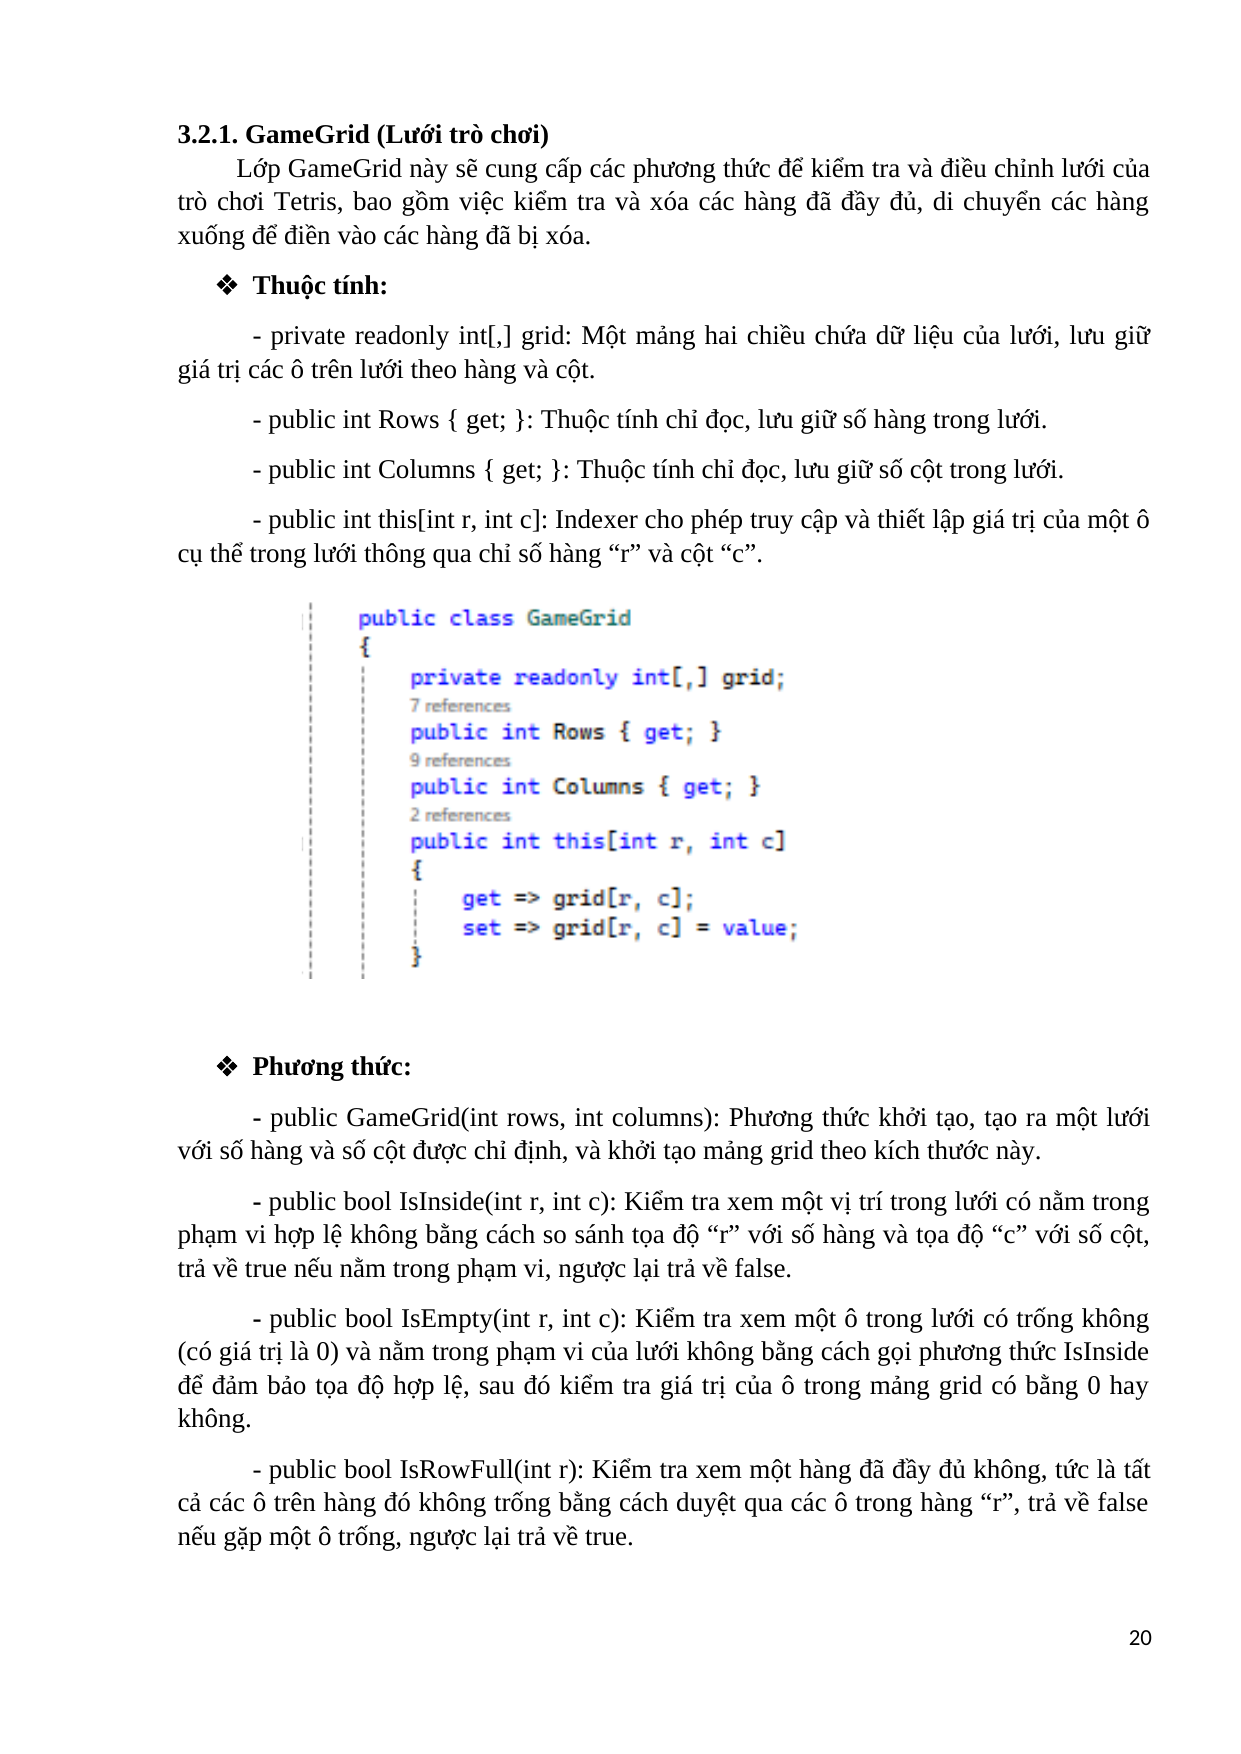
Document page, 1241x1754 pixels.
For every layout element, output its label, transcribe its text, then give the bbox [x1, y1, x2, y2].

text - private readonly int[,] grid: Một mảng hai chiều chứa dữ liệu của lưới, lưu giữ giá trị các ô trên lưới theo hàng và cột. [177, 319, 1152, 384]
text - public int this[int r, int c]: Indexer cho phép truy cập và thiết lập giá trị của một ô cụ thể trong lưới thông qua chỉ số hàng “r” và cột “c”. [177, 503, 1152, 568]
text Lớp GameGrid này sẽ cung cấp các phương thức để kiểm tra và điều chỉnh lưới của trò chơi Tetris, bao gồm việc kiểm tra và xóa các hàng đã đầy đủ, di chuyển các hàng xuống để điền vào các hàng đã bị xóa. [177, 152, 1152, 250]
text - public int Rows { get; }: Thuộc tính chỉ đọc, lưu giữ số hàng trong lưới. [215, 403, 1152, 434]
text - public int Columns { get; }: Thuộc tính chỉ đọc, lưu giữ số cột trong lưới. [215, 453, 1152, 484]
text - public GameGrid(int rows, int columns): Phương thức khởi tạo, tạo ra một lưới với số hàng và số cột được chỉ định, và khởi tạo mảng grid theo kích thước này. [177, 1101, 1152, 1166]
subtitle 3.2.1. GameGrid (Lưới trò chơi) [177, 118, 1152, 149]
list Thuộc tính: [215, 269, 1152, 300]
text - public bool IsInside(int r, int c): Kiểm tra xem một vị trí trong lưới có nằm trong phạm vi hợp lệ không bằng cách so sánh tọa độ “r” với số hàng và tọa độ “c” với số cột, trả về true nếu nằm trong phạm vi, ngược lại trả về false. [177, 1185, 1152, 1283]
list Phương thức: [215, 1051, 1152, 1082]
picture [301, 601, 1027, 979]
text - public bool IsEmpty(int r, int c): Kiểm tra xem một ô trong lưới có trống không (có giá trị là 0) và nằm trong phạm vi của lưới không bằng cách gọi phương thức IsInside để đảm bảo tọa độ hợp lệ, sau đó kiểm tra giá trị của ô trong mảng grid có bằng 0 hay không. [177, 1302, 1152, 1434]
text - public bool IsRowFull(int r): Kiểm tra xem một hàng đã đầy đủ không, tức là tất cả các ô trên hàng đó không trống bằng cách duyệt qua các ô trong hàng “r”, trả về false nếu gặp một ô trống, ngược lại trả về true. [177, 1453, 1152, 1551]
